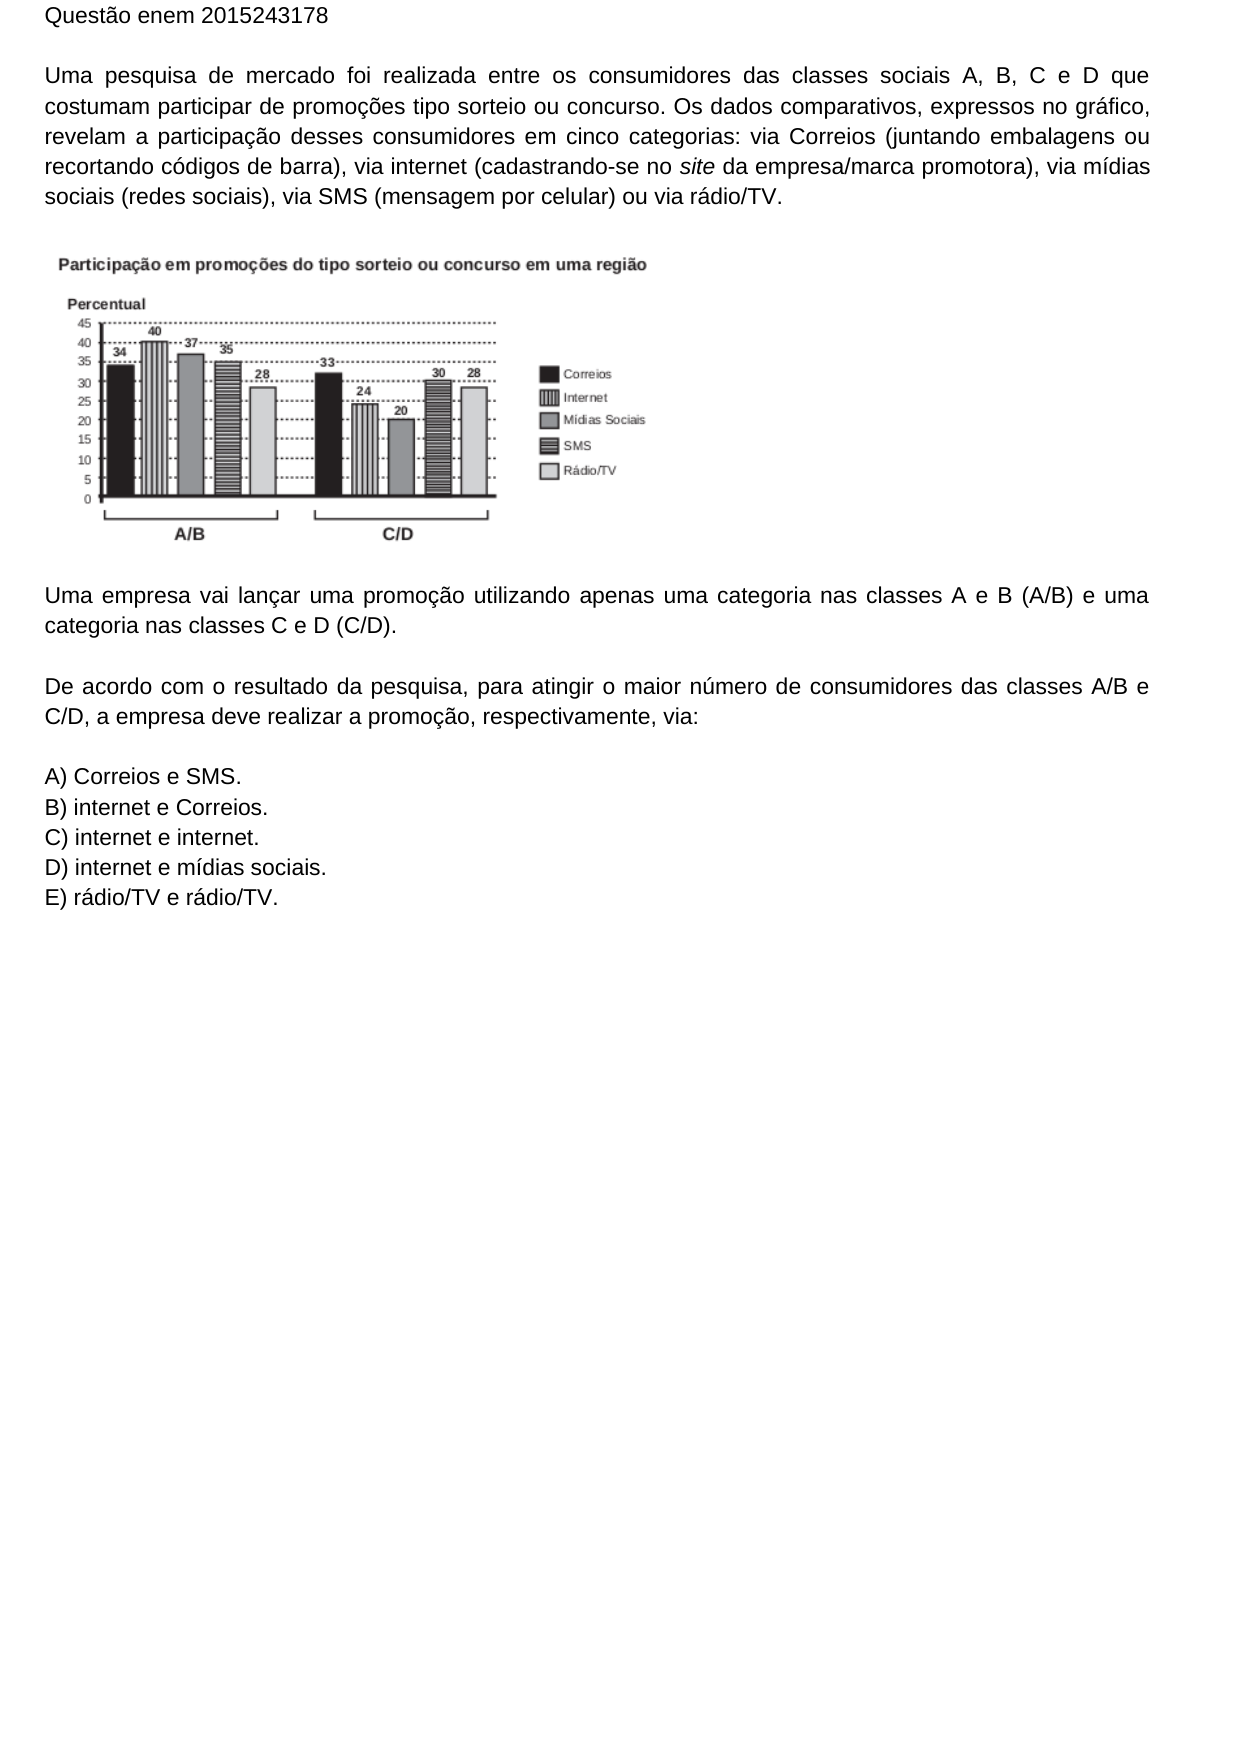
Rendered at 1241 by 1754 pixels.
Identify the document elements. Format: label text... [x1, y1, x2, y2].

text Uma empresa vai lançar uma promoção utilizando apenas uma categoria nas classes A e B (A/B) e uma categoria nas classes C e D (C/D). [44, 582, 1151, 638]
text A) Correios e SMS. [44, 763, 1151, 789]
text De acordo com o resultado da pesquisa, para atingir o maior número de consumidores das classes A/B e C/D, a empresa deve realizar a promoção, respectivamente, via: [44, 673, 1151, 729]
text E) rádio/TV e rádio/TV. [44, 884, 1151, 910]
text Uma pesquisa de mercado foi realizada entre os consumidores das classes sociais A, B, C e D que costumam participar de promoções tipo sorteio ou concurso. Os dados comparativos, expressos no gráfico, revelam a participação desses consumidores em cinco categorias: via Correios (juntando embalagens ou recortando códigos de barra), via internet (cadastrando-se no site da empresa/marca promotora), via mídias sociais (redes sociais), via SMS (mensagem por celular) ou via rádio/TV. [44, 62, 1151, 210]
text C) internet e internet. [44, 824, 1151, 850]
text D) internet e mídias sociais. [44, 854, 1151, 880]
text B) internet e Correios. [44, 793, 1151, 820]
picture [44, 243, 659, 548]
text Questão enem 2015243178 [44, 2, 1151, 28]
